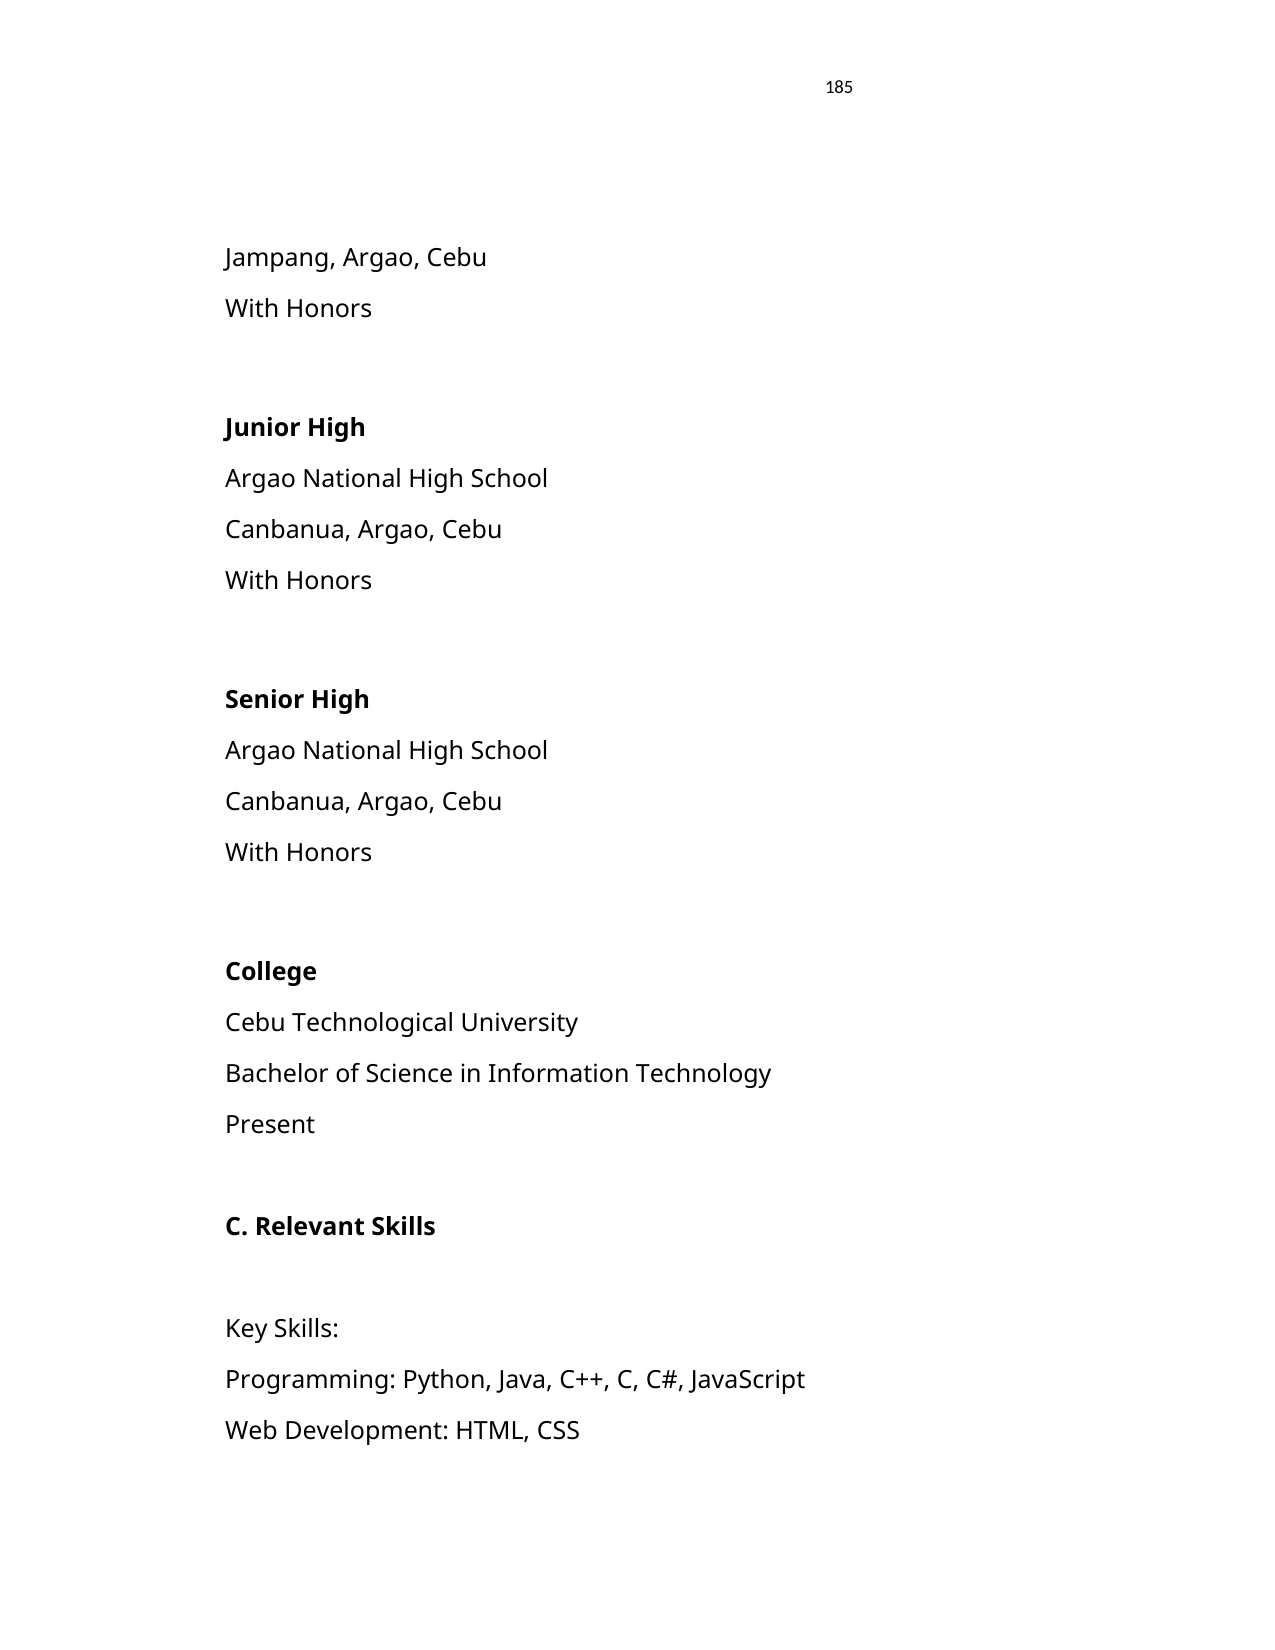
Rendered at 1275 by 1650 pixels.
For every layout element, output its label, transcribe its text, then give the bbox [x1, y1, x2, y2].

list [225, 902, 1125, 1498]
list Junior High Argao National High School Canbanua, Argao, Cebu With Honors [225, 359, 1125, 597]
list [225, 240, 1125, 325]
list Senior High Argao National High School Canbanua, Argao, Cebu With Honors [225, 631, 1125, 869]
